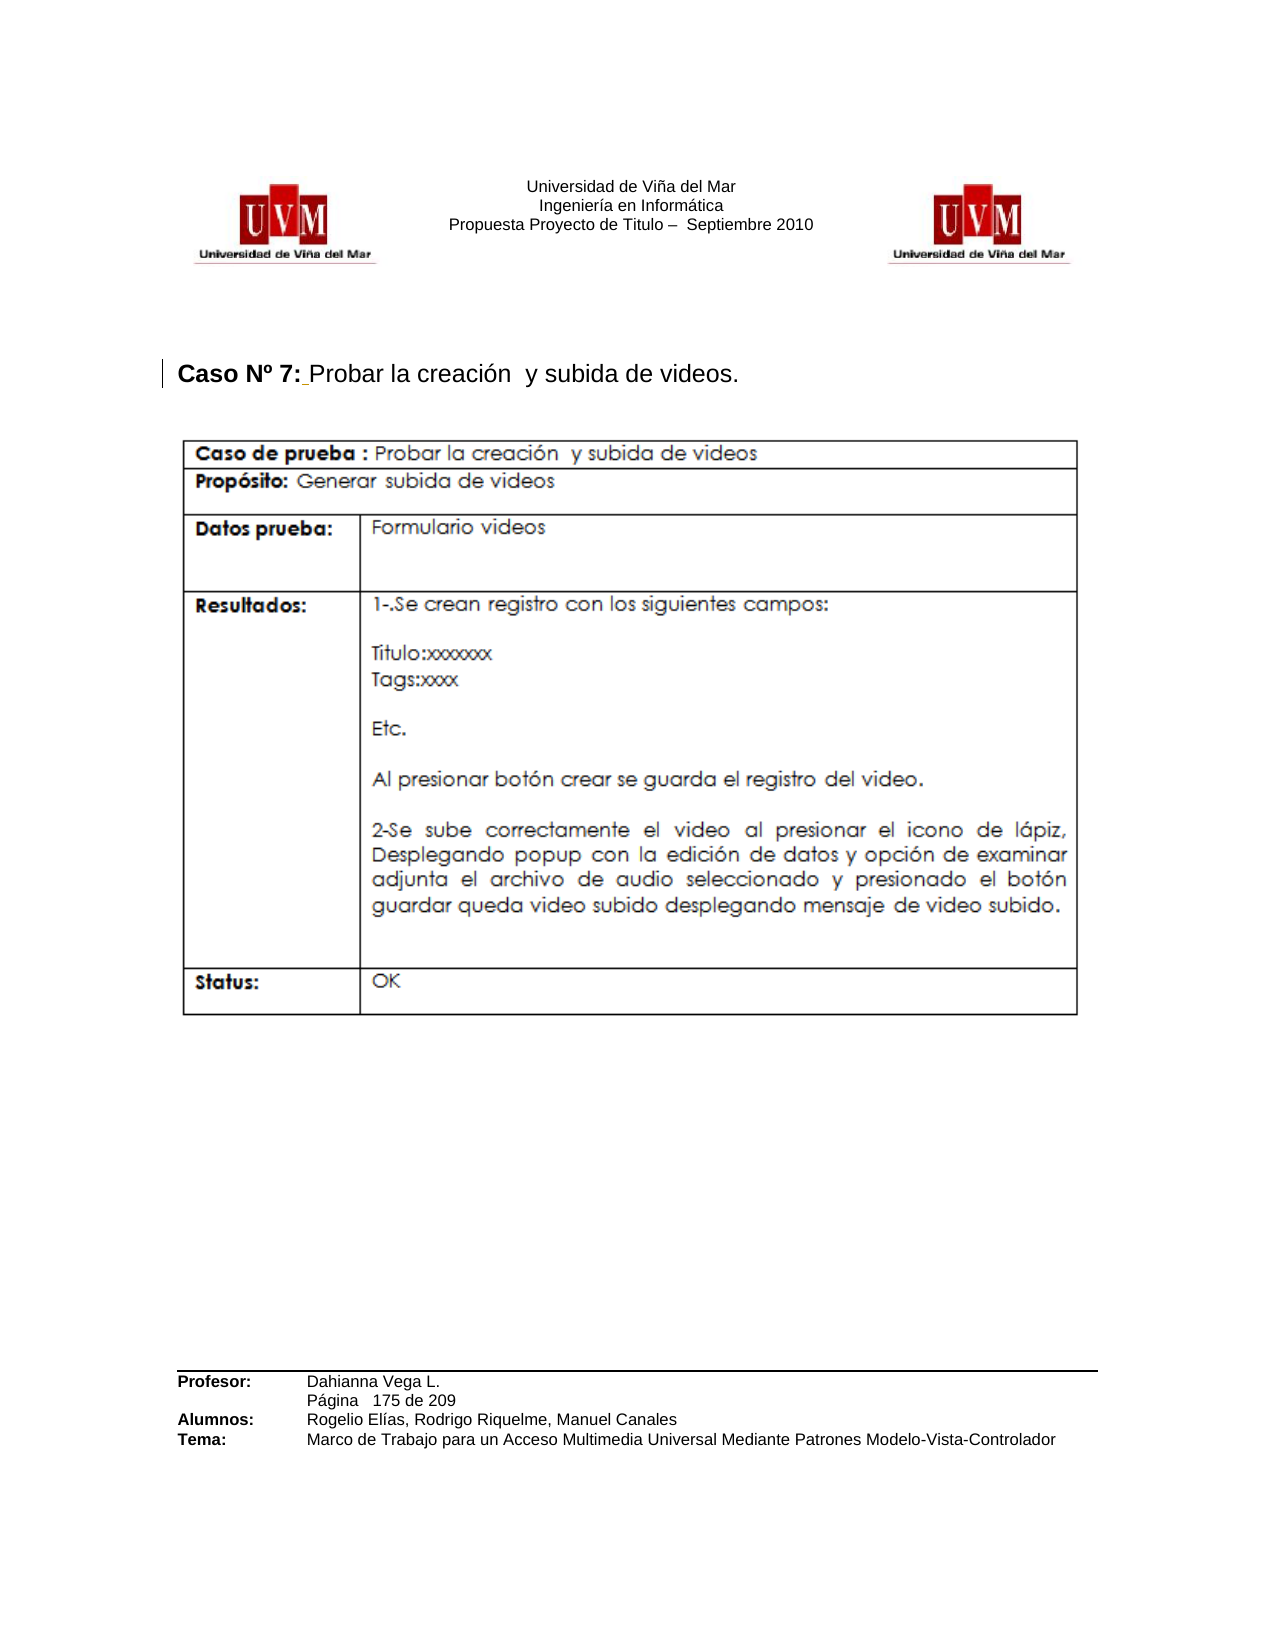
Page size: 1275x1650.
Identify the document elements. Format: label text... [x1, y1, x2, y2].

picture [177, 176, 390, 267]
picture [177, 422, 1098, 1034]
text Caso Nº 7:Probar la creación y subida de videos. [177, 359, 1098, 388]
picture [871, 176, 1084, 267]
